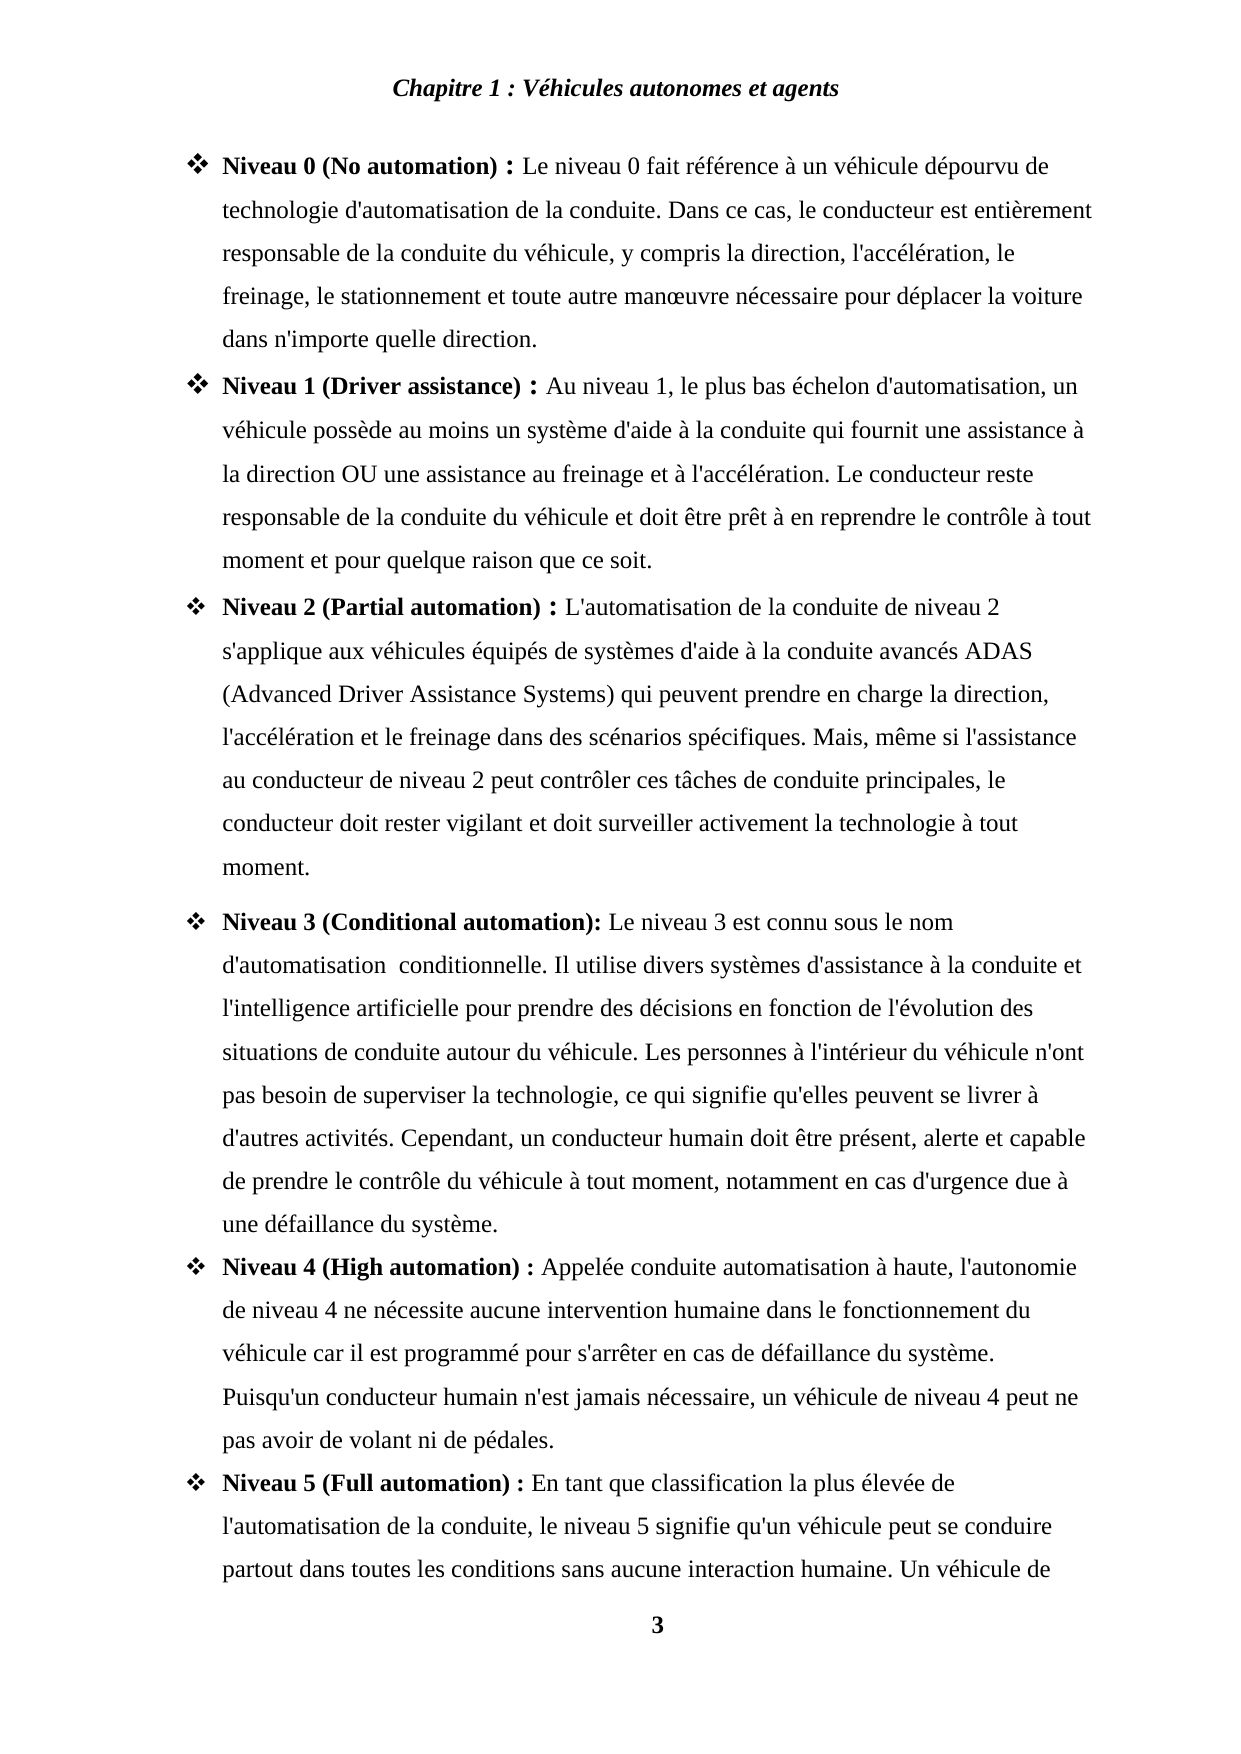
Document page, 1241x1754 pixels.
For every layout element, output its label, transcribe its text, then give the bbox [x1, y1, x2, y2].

list Niveau 3 (Conditional automation): Le niveau 3 est connu sous le nom d'automatisation conditionnelle. Il utilise divers systèmes d'assistance à la conduite et l'intelligence artificielle pour prendre des décisions en fonction de l'évolution des situations de conduite autour du véhicule. Les personnes à l'intérieur du véhicule n'ont pas besoin de superviser la technologie, ce qui signifie qu'elles peuvent se livrer à d'autres activités. Cependant, un conducteur humain doit être présent, alerte et capable de prendre le contrôle du véhicule à tout moment, notamment en cas d'urgence due à une défaillance du système. [184, 953, 1093, 1284]
list Niveau 4 (High automation) : Appelée conduite automatisation à haute, l'autonomie de niveau 4 ne nécessite aucune intervention humaine dans le fonctionnement du véhicule car il est programmé pour s'arrêter en cas de défaillance du système. Puisqu'un conducteur humain n'est jamais nécessaire, un véhicule de niveau 4 peut ne pas avoir de volant ni de pédales. [184, 1298, 1093, 1499]
list Niveau 2 (Partial automation) : L'automatisation de la conduite de niveau 2 s'applique aux véhicules équipés de systèmes d'aide à la conduite avancés ADAS (Advanced Driver Assistance Systems) qui peuvent prendre en charge la direction, l'accélération et le freinage dans des scénarios spécifiques. Mais, même si l'assistance au conducteur de niveau 2 peut contrôler ces tâches de conduite principales, le conducteur doit rester vigilant et doit surveiller activement la technologie à tout moment. [184, 617, 1093, 909]
list Niveau 0 (No automation) : Le niveau 0 fait référence à un véhicule dépourvu de technologie d'automatisation de la conduite. Dans ce cas, le conducteur est entièrement responsable de la conduite du véhicule, y compris la direction, l'accélération, le freinage, le stationnement et toute autre manœuvre nécessaire pour déplacer la voiture dans n'importe quelle direction. [184, 147, 1093, 353]
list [184, 1514, 1093, 1586]
list Niveau 1 (Driver assistance) : Au niveau 1, le plus bas échelon d'automatisation, un véhicule possède au moins un système d'aide à la conduite qui fournit une assistance à la direction OU une assistance au freinage et à l'accélération. Le conducteur reste responsable de la conduite du véhicule et doit être prêt à en reprendre le contrôle à tout moment et pour quelque raison que ce soit. [184, 367, 1093, 574]
